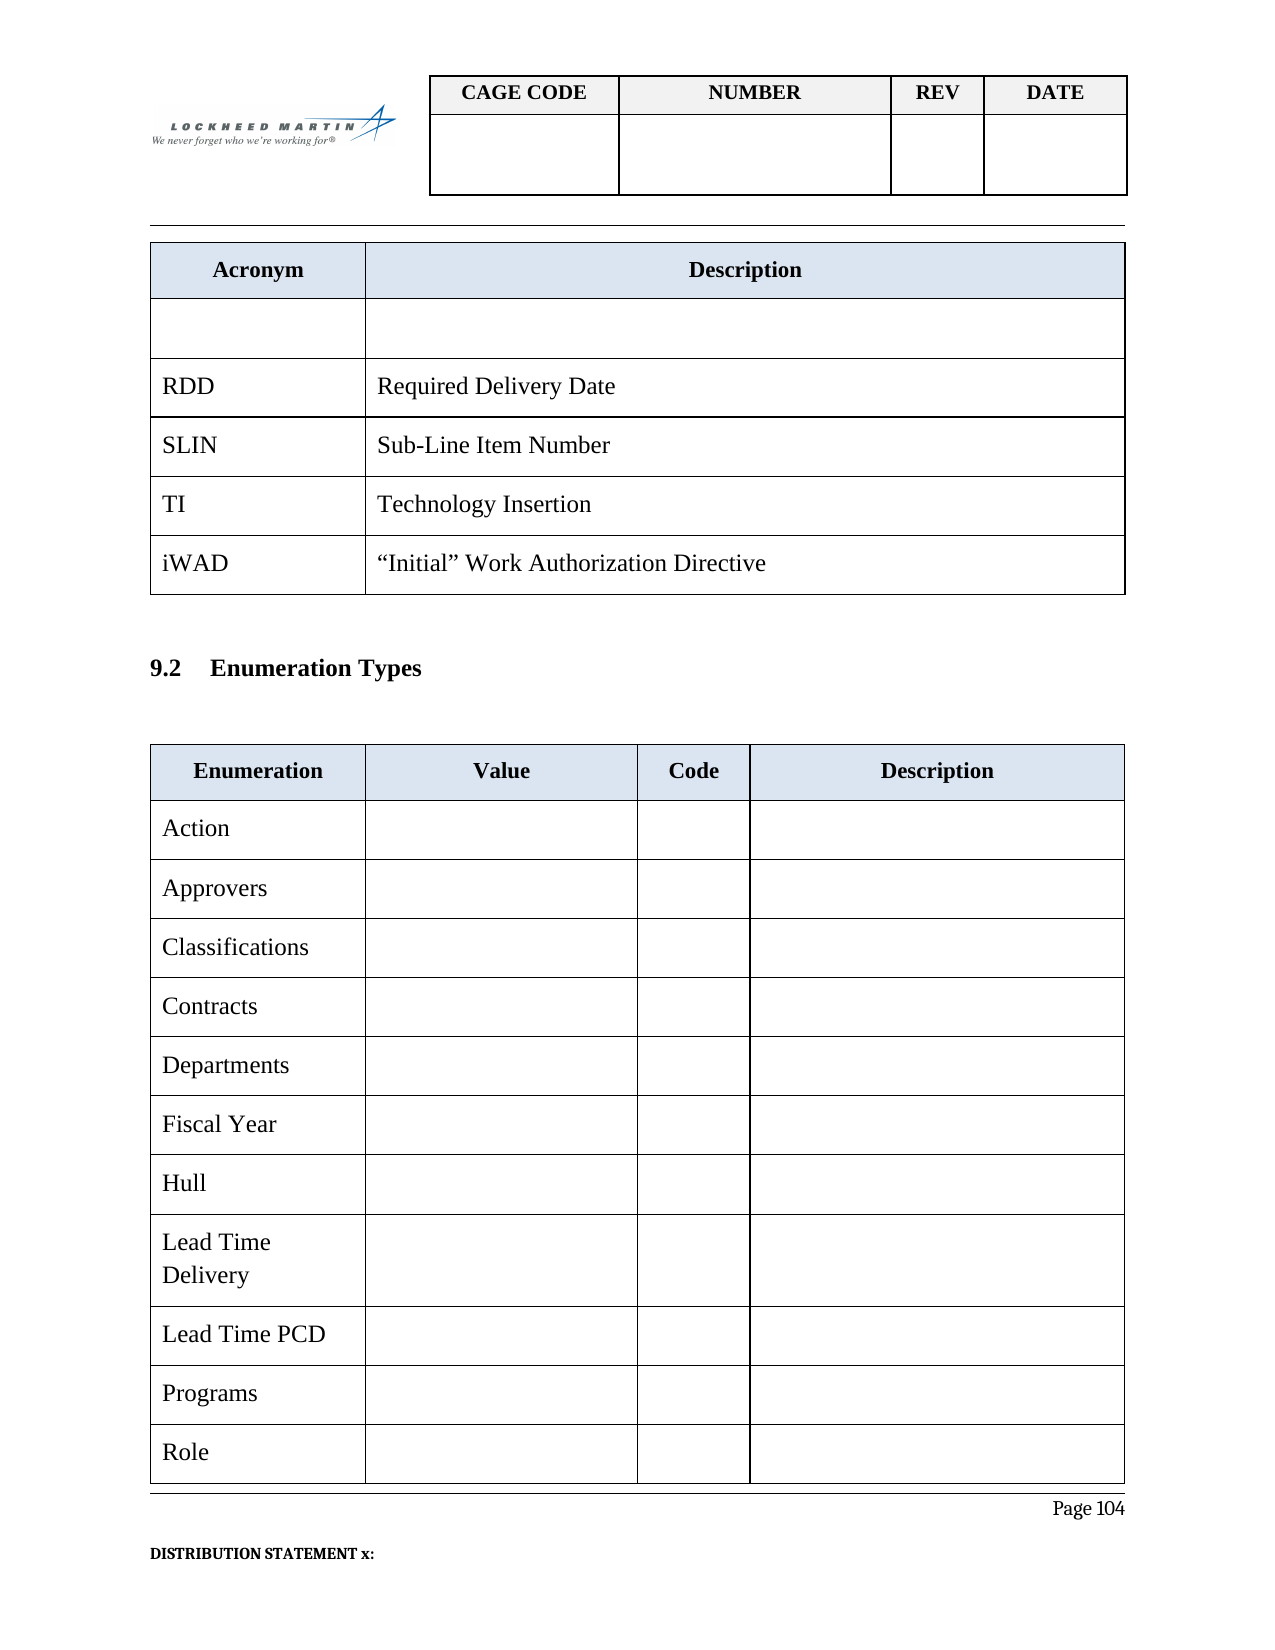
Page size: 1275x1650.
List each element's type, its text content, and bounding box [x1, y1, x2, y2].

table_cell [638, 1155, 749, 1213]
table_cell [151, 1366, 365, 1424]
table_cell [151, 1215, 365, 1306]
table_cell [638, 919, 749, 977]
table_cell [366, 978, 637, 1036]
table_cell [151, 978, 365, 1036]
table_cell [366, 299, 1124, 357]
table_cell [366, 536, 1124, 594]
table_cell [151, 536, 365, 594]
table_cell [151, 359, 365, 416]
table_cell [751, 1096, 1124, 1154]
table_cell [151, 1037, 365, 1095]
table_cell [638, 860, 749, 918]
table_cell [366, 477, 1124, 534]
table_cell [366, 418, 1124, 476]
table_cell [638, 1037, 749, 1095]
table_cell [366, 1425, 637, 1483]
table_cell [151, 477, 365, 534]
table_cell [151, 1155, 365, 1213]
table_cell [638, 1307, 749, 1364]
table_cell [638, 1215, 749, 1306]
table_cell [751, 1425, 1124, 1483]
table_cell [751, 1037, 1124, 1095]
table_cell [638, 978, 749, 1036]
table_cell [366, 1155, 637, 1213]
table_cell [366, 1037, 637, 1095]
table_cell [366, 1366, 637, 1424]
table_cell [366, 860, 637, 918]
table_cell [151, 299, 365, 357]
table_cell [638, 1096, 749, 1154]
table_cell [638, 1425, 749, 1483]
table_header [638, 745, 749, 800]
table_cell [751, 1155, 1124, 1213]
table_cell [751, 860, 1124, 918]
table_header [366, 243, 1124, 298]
picture [152, 104, 397, 146]
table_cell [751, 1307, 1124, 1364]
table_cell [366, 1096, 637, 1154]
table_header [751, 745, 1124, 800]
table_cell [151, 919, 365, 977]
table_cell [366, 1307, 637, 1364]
subtitle Enumeration Types [150, 653, 1125, 681]
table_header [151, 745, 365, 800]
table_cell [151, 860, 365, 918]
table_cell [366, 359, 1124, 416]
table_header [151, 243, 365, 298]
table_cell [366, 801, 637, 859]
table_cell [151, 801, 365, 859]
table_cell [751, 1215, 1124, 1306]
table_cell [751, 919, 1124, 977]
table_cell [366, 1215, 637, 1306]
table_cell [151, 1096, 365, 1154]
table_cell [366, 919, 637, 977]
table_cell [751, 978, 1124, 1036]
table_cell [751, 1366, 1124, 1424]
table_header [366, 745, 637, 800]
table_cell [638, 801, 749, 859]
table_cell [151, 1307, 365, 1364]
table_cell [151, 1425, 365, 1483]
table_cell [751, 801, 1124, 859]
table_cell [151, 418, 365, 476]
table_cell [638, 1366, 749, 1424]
